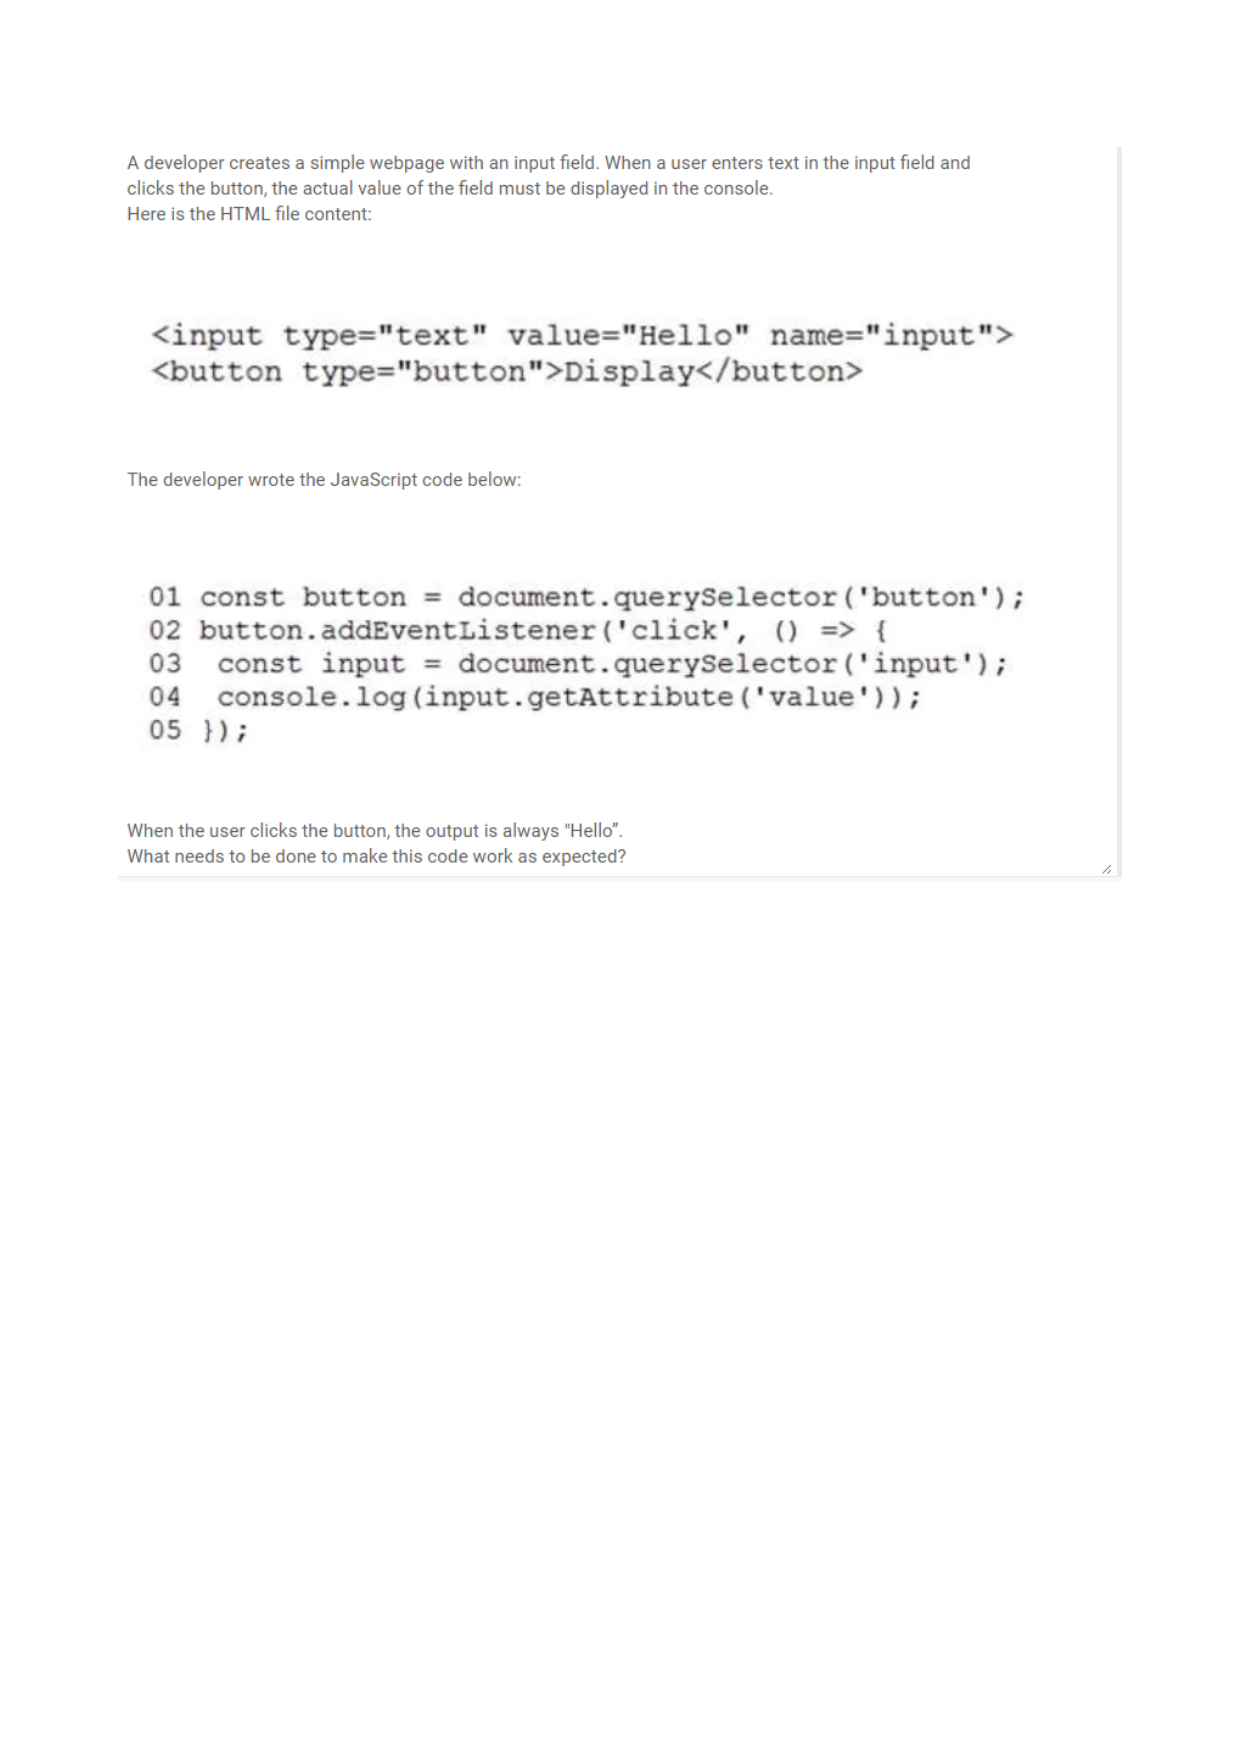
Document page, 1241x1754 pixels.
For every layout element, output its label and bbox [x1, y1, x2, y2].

picture [118, 147, 1122, 881]
